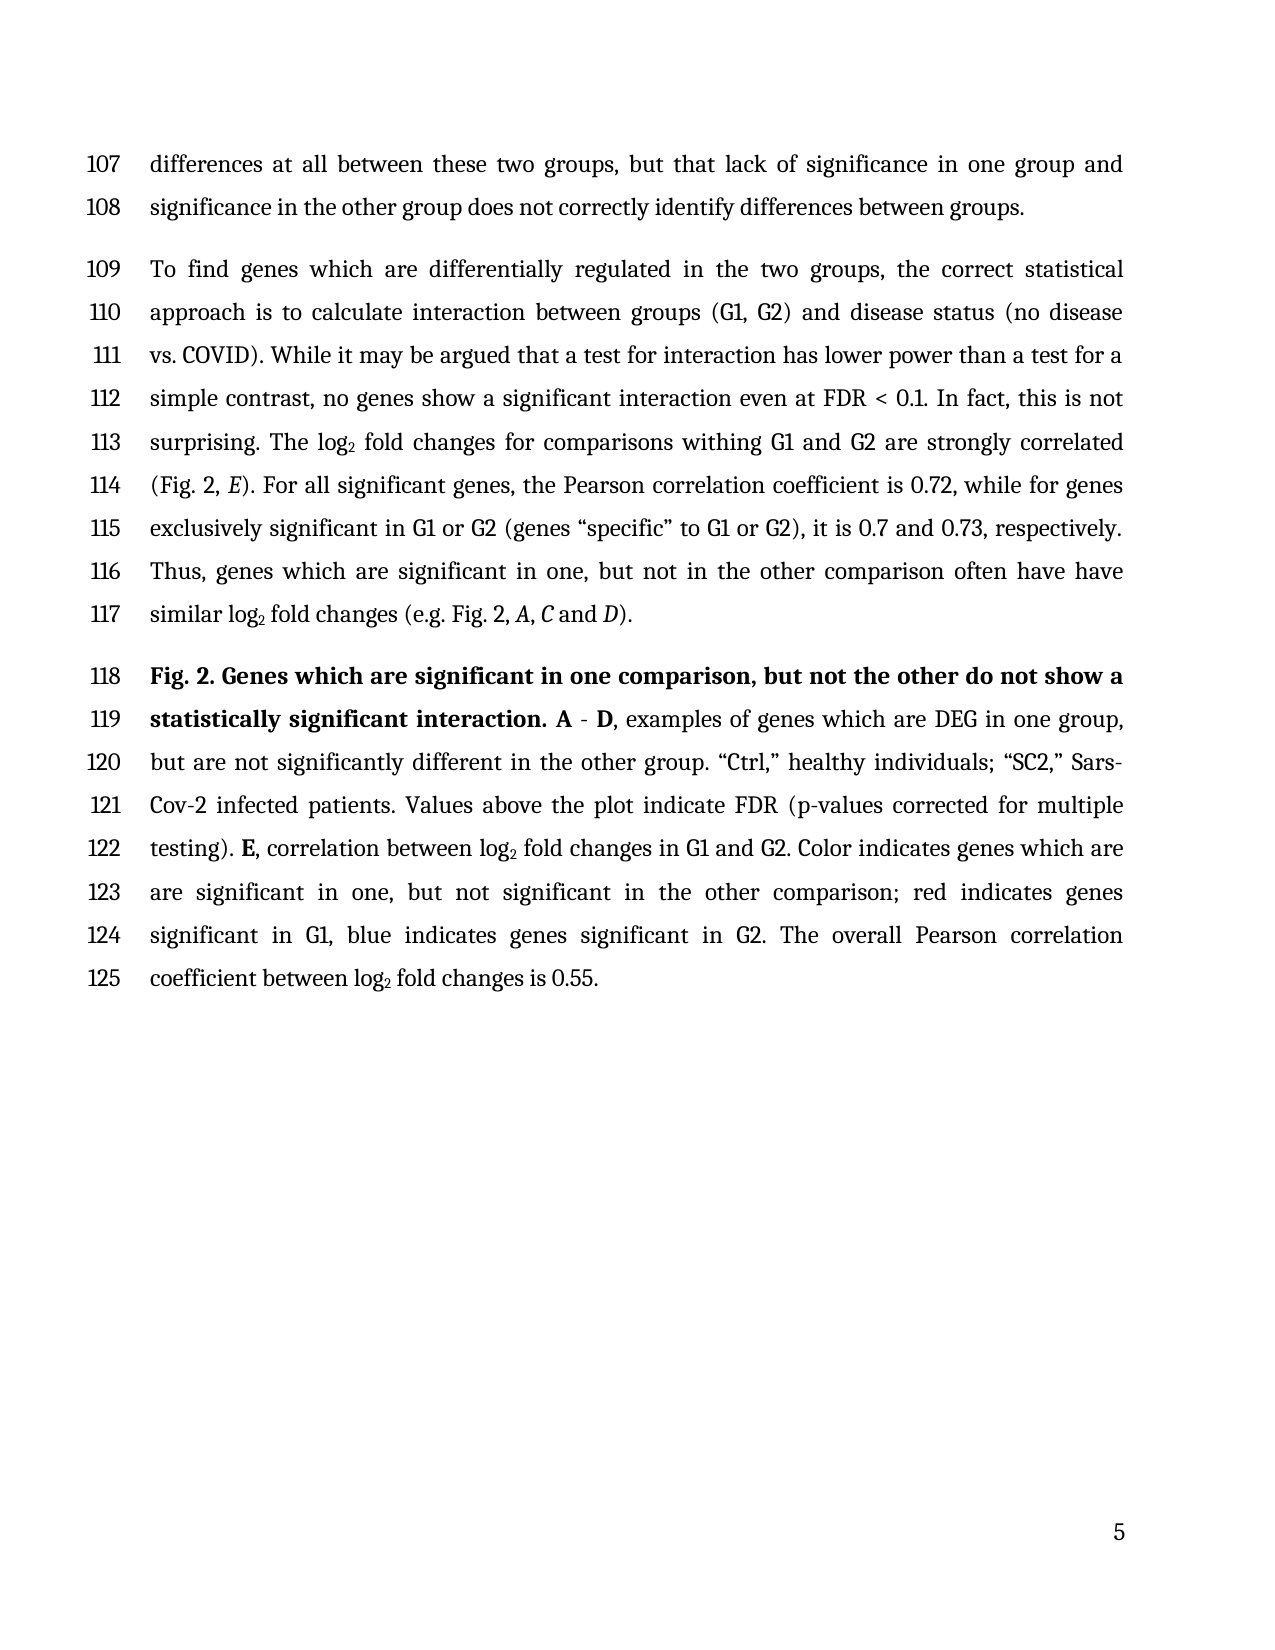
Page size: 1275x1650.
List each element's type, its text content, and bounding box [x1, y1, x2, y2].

text To find genes which are differentially regulated in the two groups, the correct statistical approach is to calculate interaction between groups (G1, G2) and disease status (no disease vs. COVID). While it may be argued that a test for interaction has lower power than a test for a simple contrast, no genes show a significant interaction even at FDR < 0.1. In fact, this is not surprising. The log2 fold changes for comparisons withing G1 and G2 are strongly correlated (Fig. 2, E). For all significant genes, the Pearson correlation coefficient is 0.72, while for genes exclusively significant in G1 or G2 (genes “specific” to G1 or G2), it is 0.7 and 0.73, respectively. Thus, genes which are significant in one, but not in the other comparison often have have similar log2 fold changes (e.g. Fig. 2, A, C and D). [150, 255, 1125, 629]
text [150, 150, 1125, 222]
text Fig. 2. Genes which are significant in one comparison, but not the other do not show a statistically significant interaction. A - D, examples of genes which are DEG in one group, but are not significantly different in the other group. “Ctrl,” healthy individuals; “SC2,” Sars-Cov-2 infected patients. Values above the plot indicate FDR (p-values corrected for multiple testing). E, correlation between log2 fold changes in G1 and G2. Color indicates genes which are are significant in one, but not significant in the other comparison; red indicates genes significant in G1, blue indicates genes significant in G2. The overall Pearson correlation coefficient between log2 fold changes is 0.55. [150, 662, 1125, 992]
